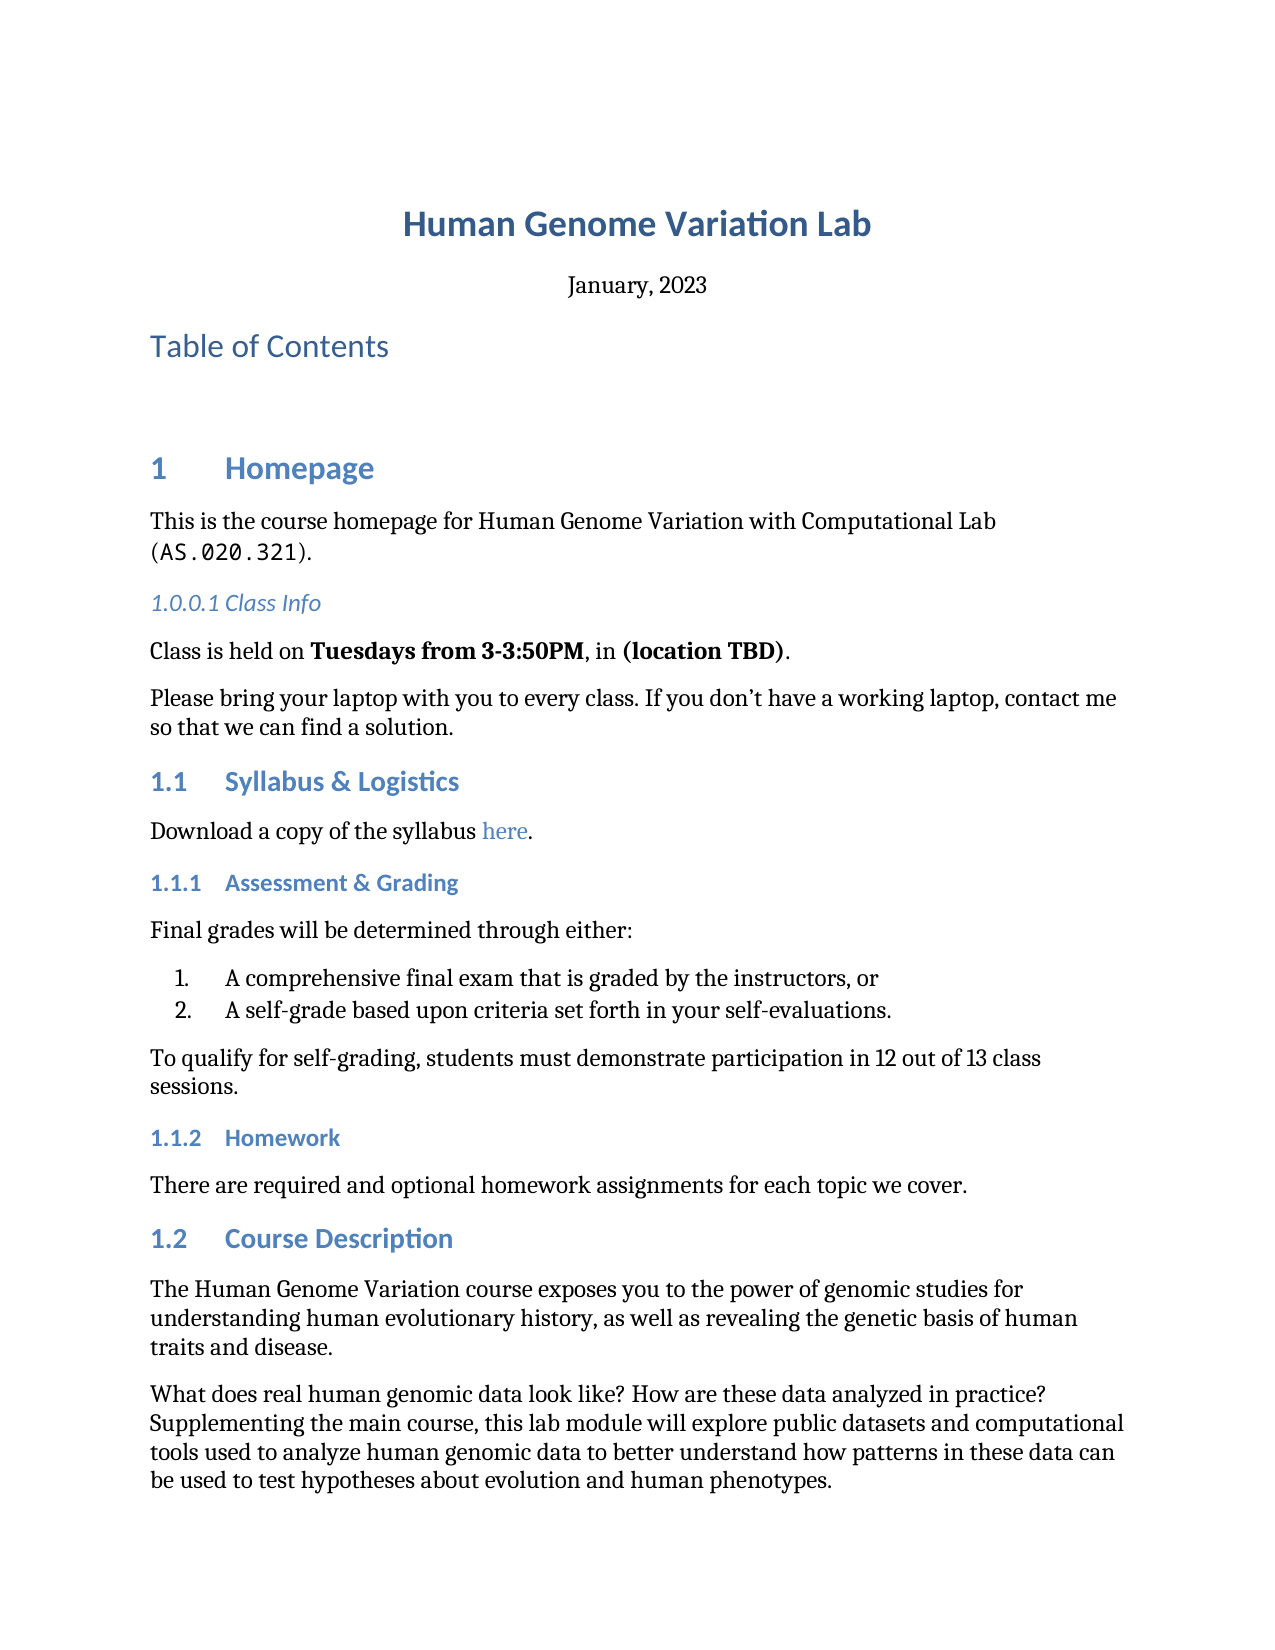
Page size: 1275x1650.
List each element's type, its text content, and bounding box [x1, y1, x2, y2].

subtitle 1.1.1 Assessment & Grading [150, 867, 1125, 897]
text There are required and optional homework assignments for each topic we cover. [150, 1171, 1125, 1200]
text Download a copy of the syllabus here. [150, 817, 1125, 846]
title Human Genome Variation Lab [150, 200, 1125, 246]
subtitle 1.1 Syllabus & Logistics [150, 763, 1125, 798]
text Final grades will be determined through either: [150, 916, 1125, 945]
list A self-grade based upon criteria set forth in your self-evaluations. [175, 996, 1125, 1025]
text To qualify for self-grading, students must demonstrate participation in 12 out of 13 class sessions. [150, 1043, 1125, 1101]
subtitle 1.1.2 Homework [150, 1122, 1125, 1152]
text What does real human genomic data look like? How are these data analyzed in practice? Supplementing the main course, this lab module will explore public datasets and computational tools used to analyze human genomic data to better understand how patterns in these data can be used to test hypotheses about evolution and human phenotypes. [150, 1380, 1125, 1495]
subtitle 1.2 Course Description [150, 1221, 1125, 1256]
subtitle 1 Homepage [150, 447, 1125, 488]
text Please bring your laptop with you to every class. If you don’t have a working laptop, contact me so that we can find a solution. [150, 684, 1125, 742]
list A comprehensive final exam that is graded by the instructors, or [175, 963, 1125, 992]
text This is the course homepage for Human Genome Variation with Computational Lab (AS.020.321). [150, 507, 1125, 567]
text The Human Genome Variation course exposes you to the power of genomic studies for understanding human evolutionary history, as well as revealing the genetic basis of human traits and disease. [150, 1275, 1125, 1361]
text January, 2023 [150, 271, 1125, 299]
text Class is held on Tuesdays from 3-3:50PM, in (location TBD). [150, 637, 1125, 666]
subtitle 1.0.0.1 Class Info [150, 588, 1125, 618]
